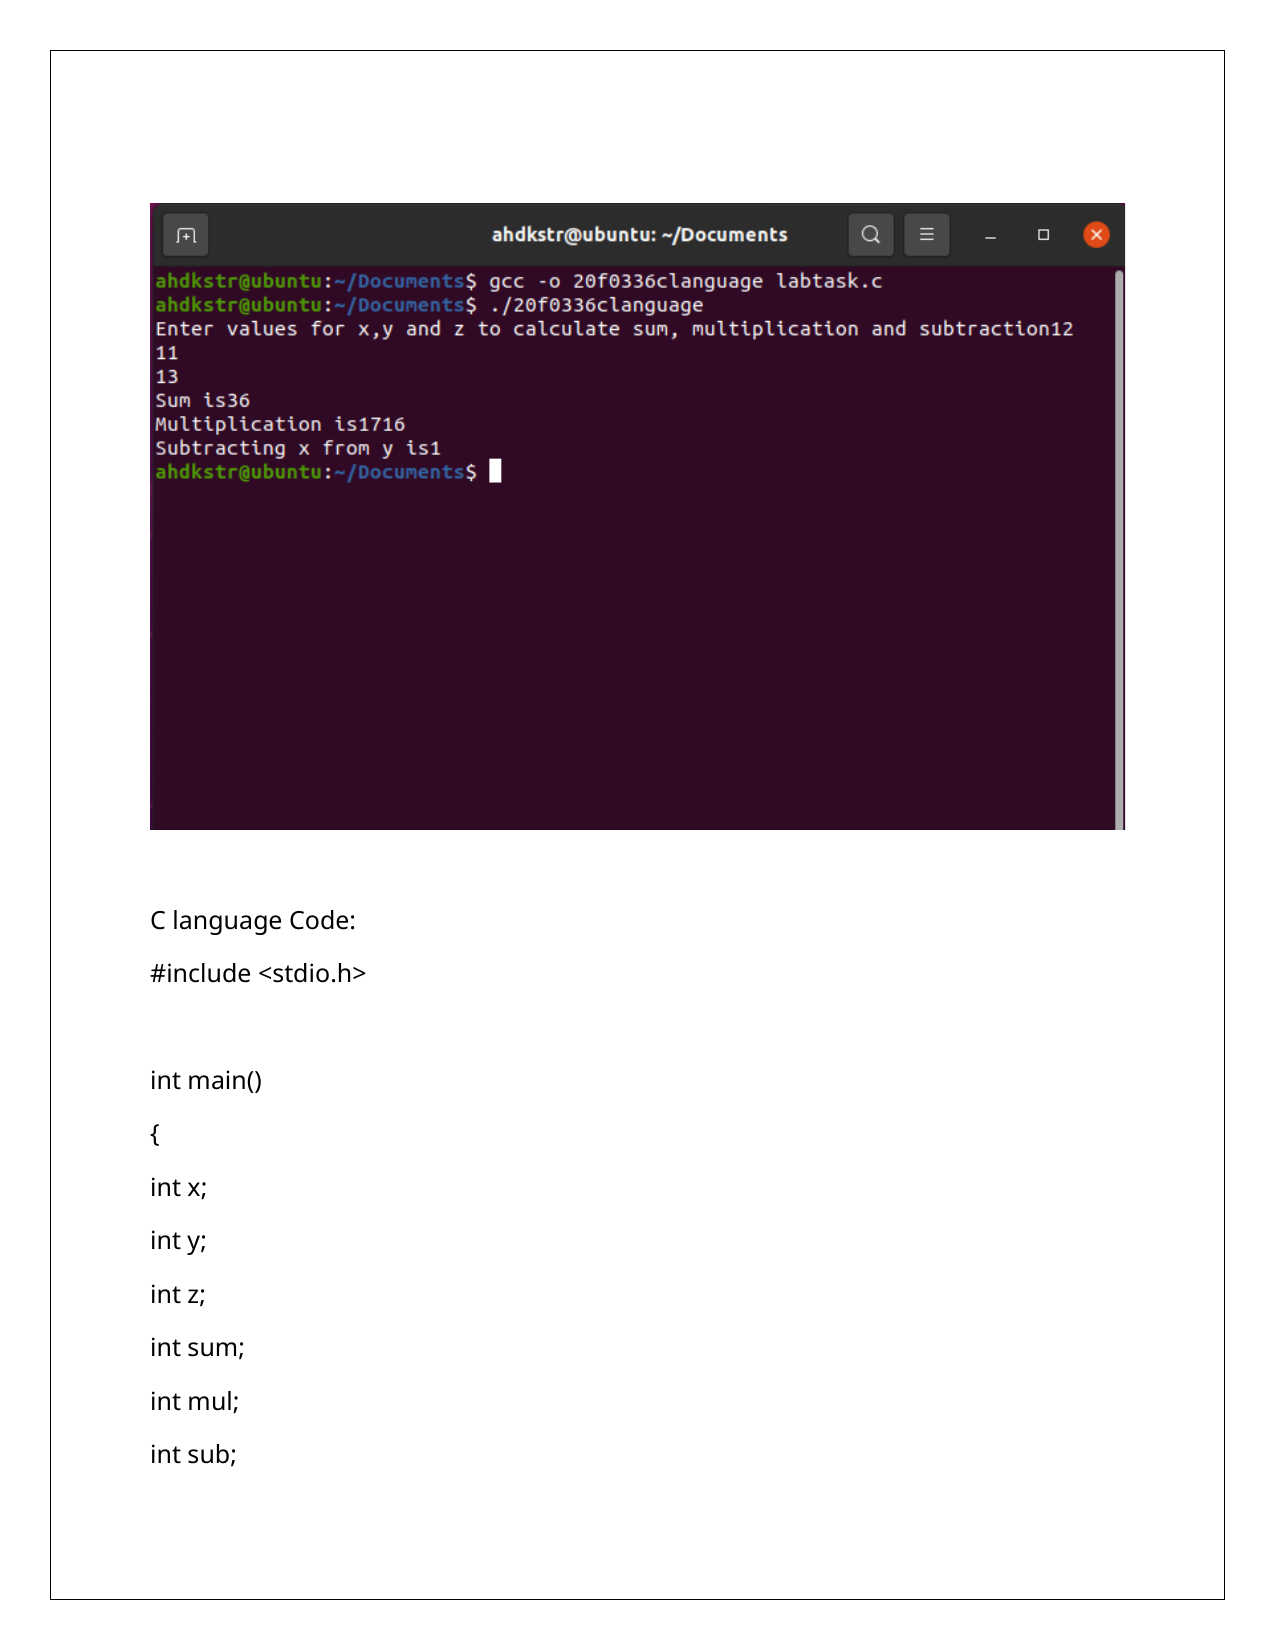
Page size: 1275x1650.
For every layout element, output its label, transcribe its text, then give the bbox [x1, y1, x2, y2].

text int sub; [150, 1437, 1125, 1471]
text int y; [150, 1223, 1125, 1257]
text #include <stdio.h> [150, 956, 1125, 990]
picture [150, 203, 1125, 830]
text int x; [150, 1169, 1125, 1203]
text int main() [150, 1063, 1125, 1097]
text int mul; [150, 1383, 1125, 1417]
text int sum; [150, 1330, 1125, 1364]
text { [150, 1116, 1125, 1150]
text C language Code: [150, 902, 1125, 936]
text int z; [150, 1276, 1125, 1310]
